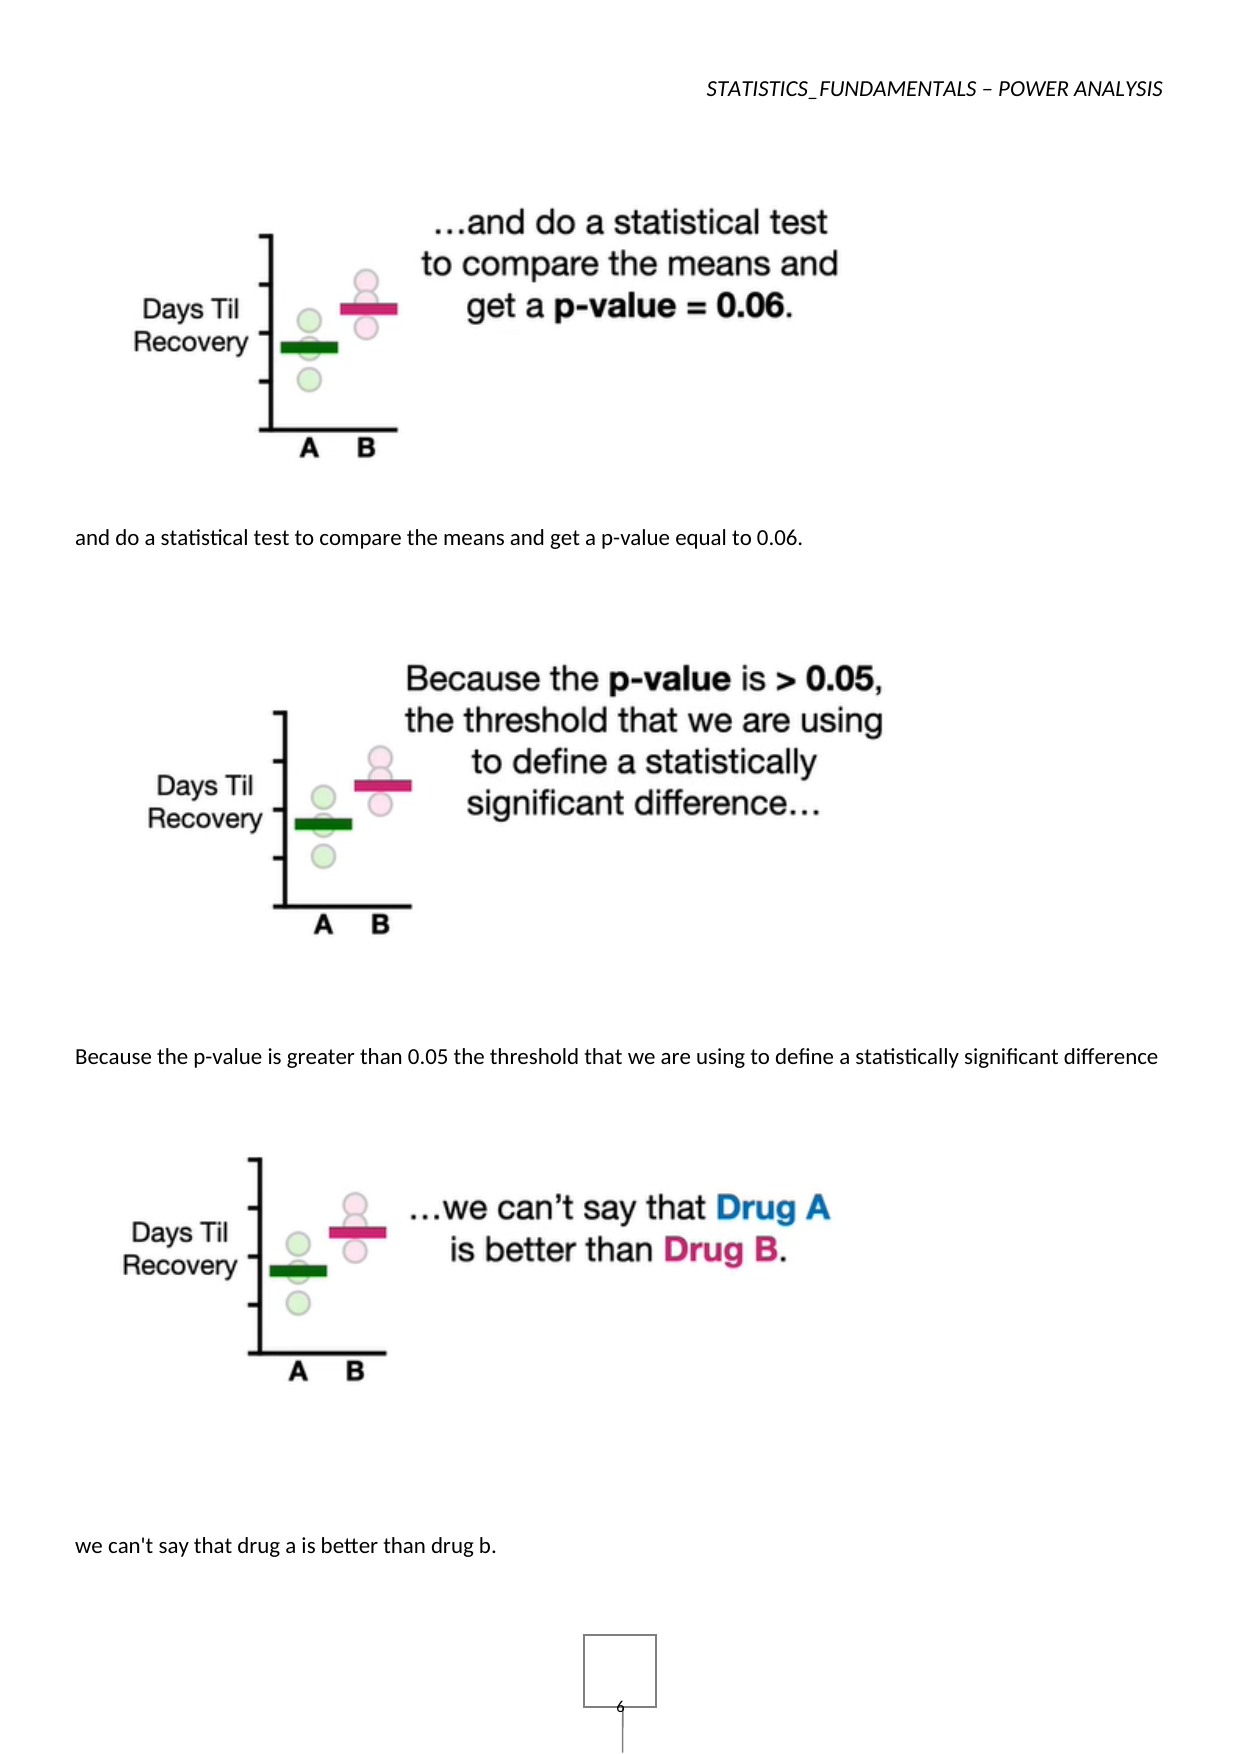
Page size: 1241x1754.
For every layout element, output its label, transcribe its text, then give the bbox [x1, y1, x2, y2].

text we can't say that drug a is better than drug b. [75, 1531, 1165, 1559]
picture [75, 129, 1004, 524]
picture [75, 579, 987, 1043]
text Because the p-value is greater than 0.05 the threshold that we are using to define a statistically significant difference [75, 1042, 1165, 1070]
text and do a statistical test to compare the means and get a p-value equal to 0.06. [75, 523, 1165, 552]
picture [75, 1098, 991, 1532]
